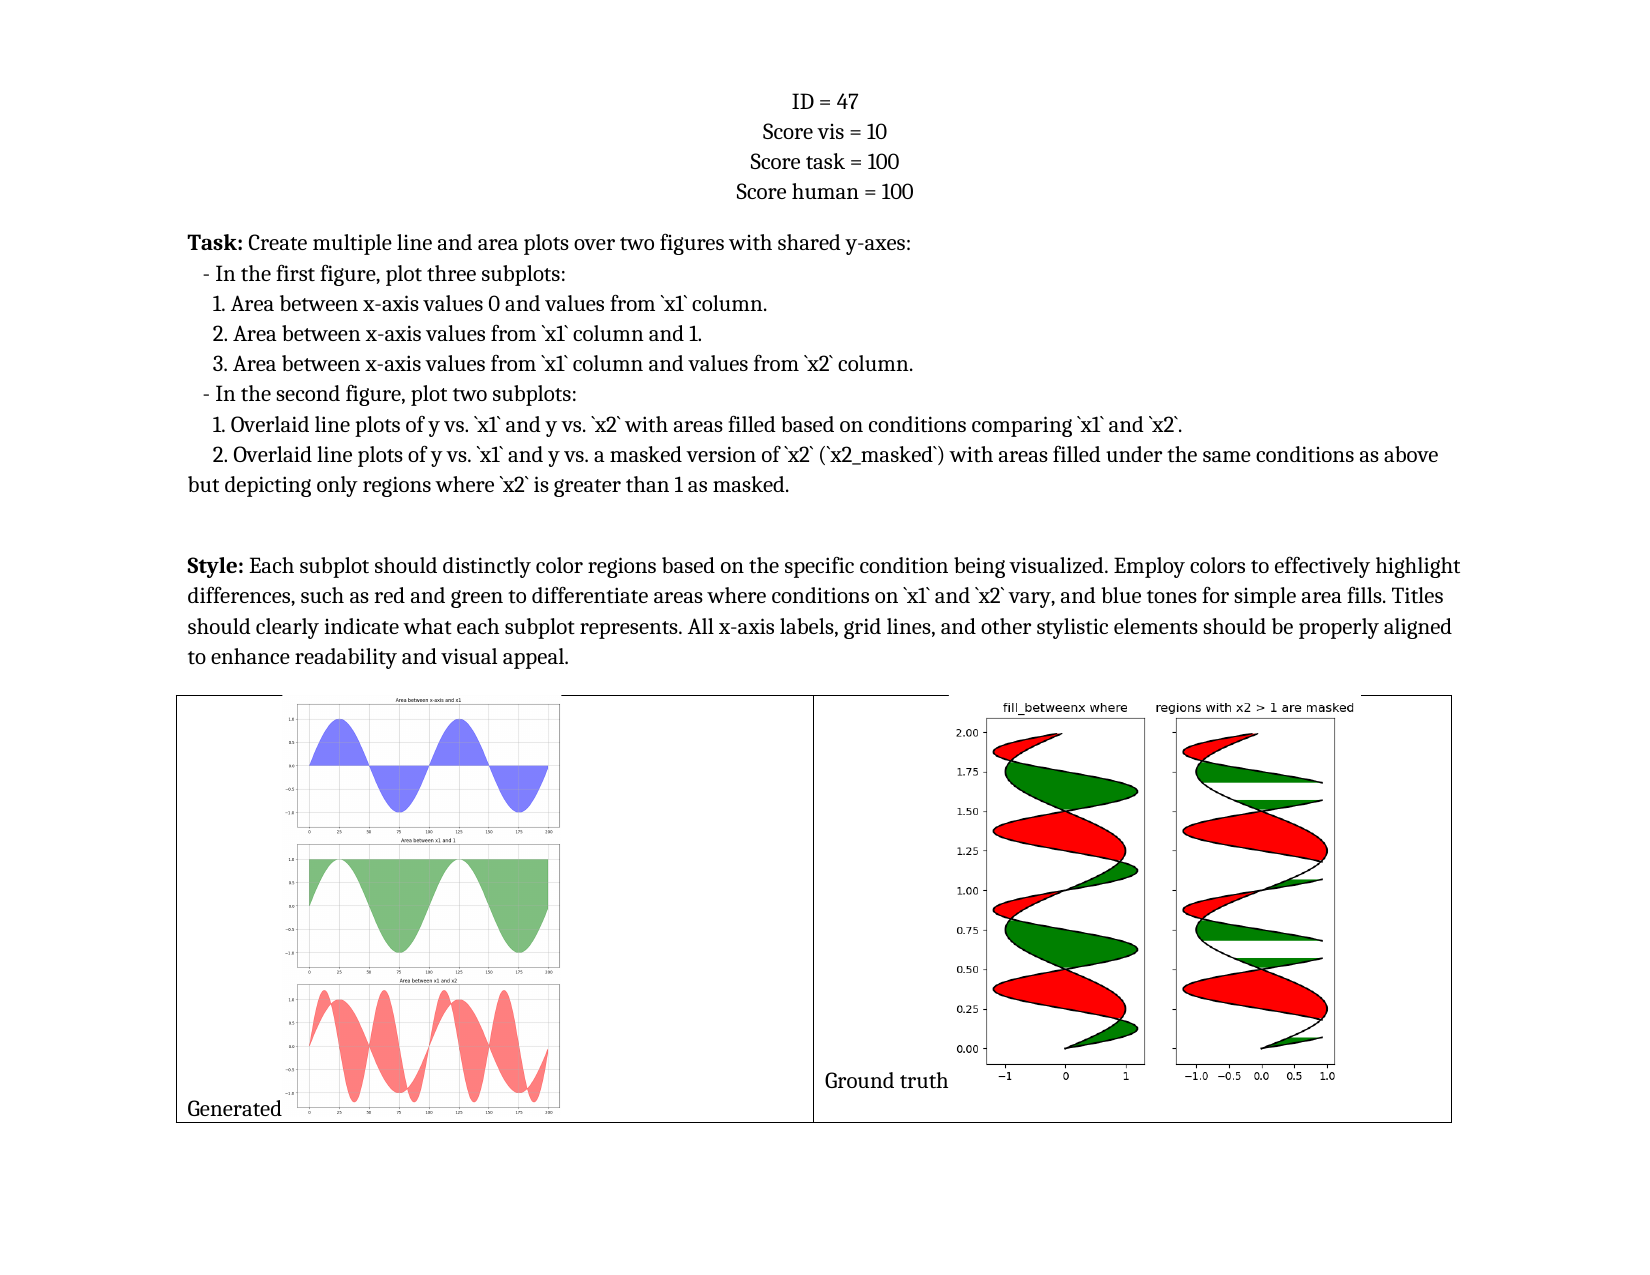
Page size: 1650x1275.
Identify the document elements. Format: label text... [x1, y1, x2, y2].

picture [282, 695, 562, 1117]
text ID = 47 Score vis = 10 Score task = 100 Score human = 100 [187, 88, 1462, 206]
text Style: Each subplot should distinctly color regions based on the specific condition being visualized. Employ colors to effectively highlight differences, such as red and green to differentiate areas where conditions on `x1` and `x2` vary, and blue tones for simple area fills. Titles should clearly indicate what each subplot represents. All x-axis labels, grid lines, and other stylistic elements should be properly aligned to enhance readability and visual appeal. [187, 553, 1462, 670]
table_header Ground truth [814, 696, 1451, 1122]
table_header Generated [177, 696, 813, 1122]
picture [948, 695, 1361, 1089]
text Task: Create multiple line and area plots over two figures with shared y-axes: - In the first figure, plot three subplots: 1. Area between x-axis values 0 and values from `x1` column. 2. Area between x-axis values from `x1` column and 1. 3. Area between x-axis values from `x1` column and values from `x2` column. - In the second figure, plot two subplots: 1. Overlaid line plots of y vs. `x1` and y vs. `x2` with areas filled based on conditions comparing `x1` and `x2`. 2. Overlaid line plots of y vs. `x1` and y vs. a masked version of `x2` (`x2_masked`) with areas filled under the same conditions as above but depicting only regions where `x2` is greater than 1 as masked. [187, 230, 1462, 528]
